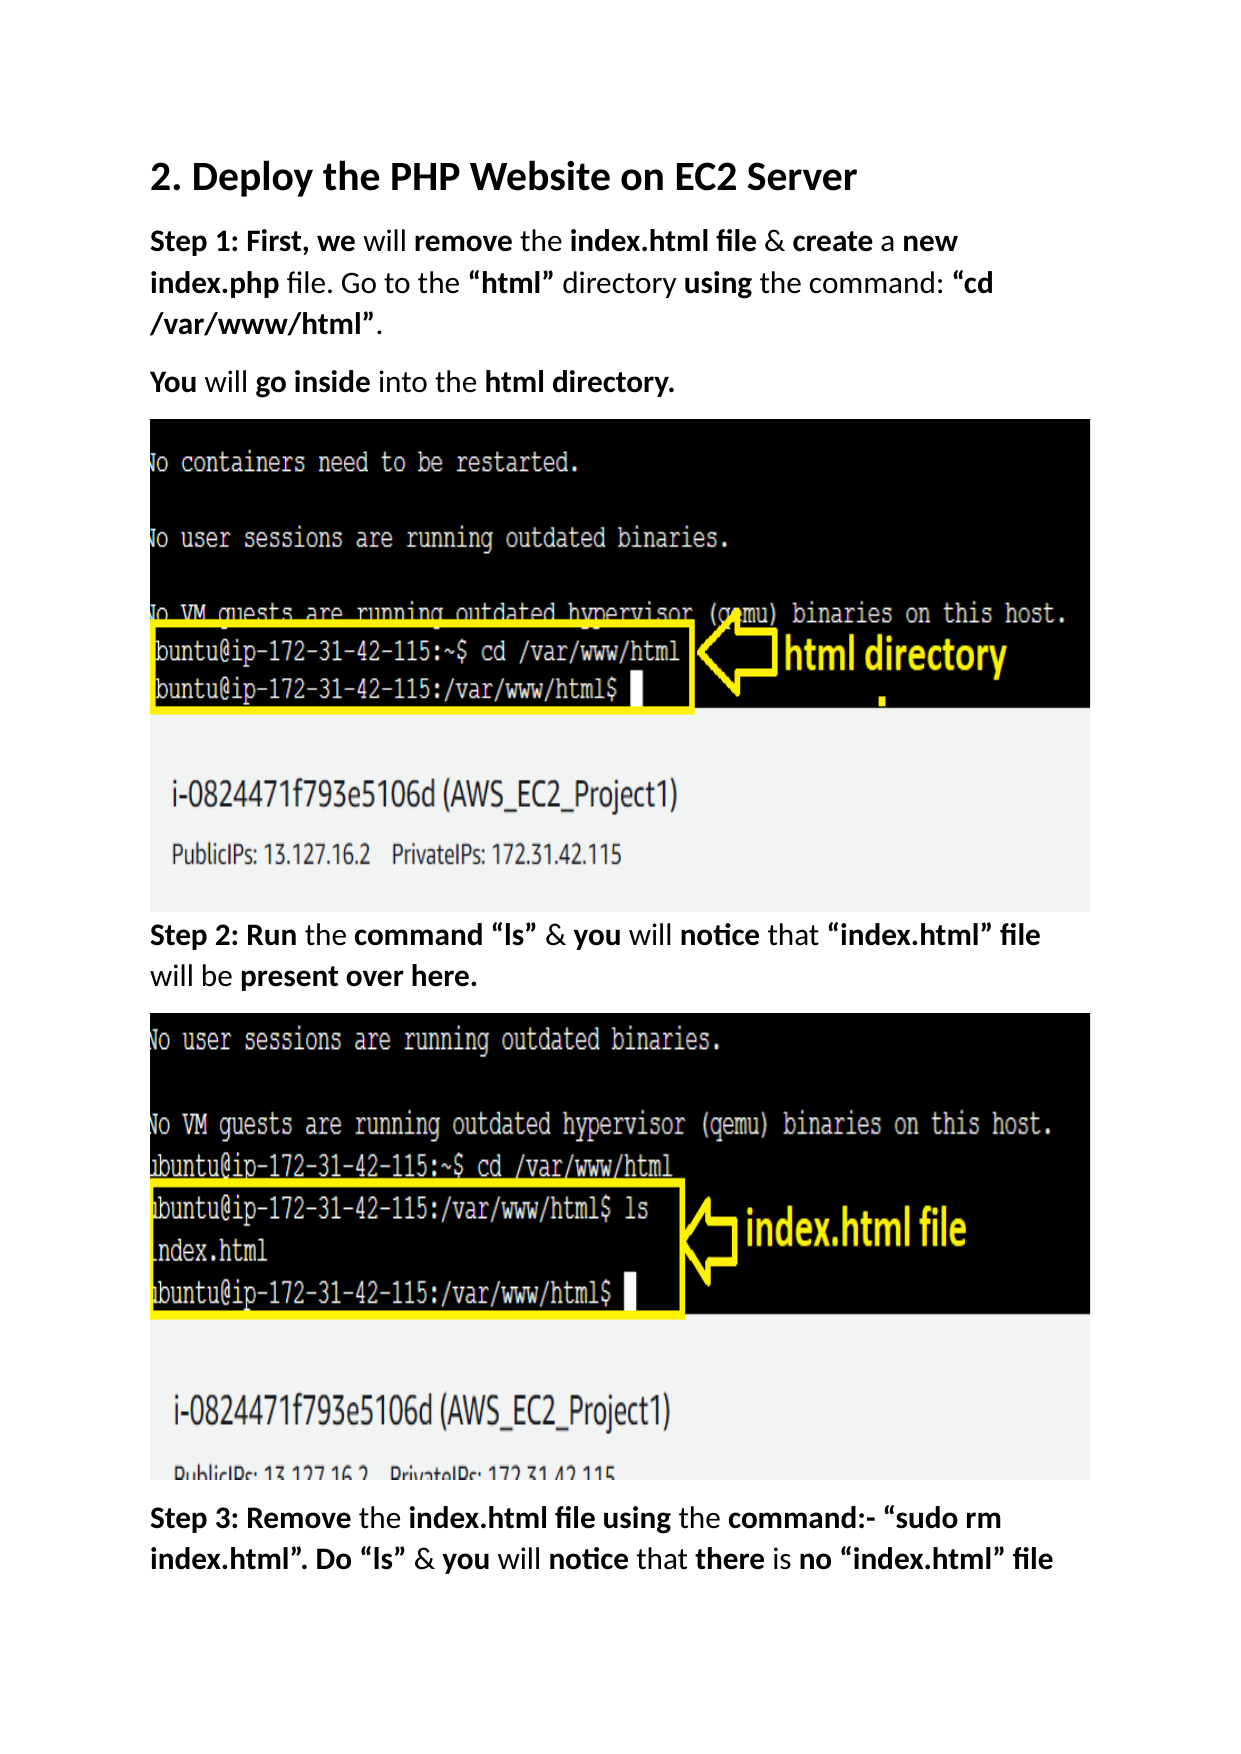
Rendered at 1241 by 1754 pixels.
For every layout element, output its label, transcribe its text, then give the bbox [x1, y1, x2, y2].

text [150, 1498, 1090, 1577]
picture [150, 419, 1091, 912]
text You will go inside into the html directory. [150, 362, 1090, 400]
picture [150, 1013, 1091, 1480]
text 2. Deploy the PHP Website on EC2 Server [150, 150, 1090, 201]
text Step 1: First, we will remove the index.html file & create a new index.php file. Go to the “html” directory using the command: “cd /var/www/html”. [150, 222, 1090, 342]
text Step 2: Run the command “ls” & you will notice that “index.html” file will be present over here. [150, 912, 1090, 994]
